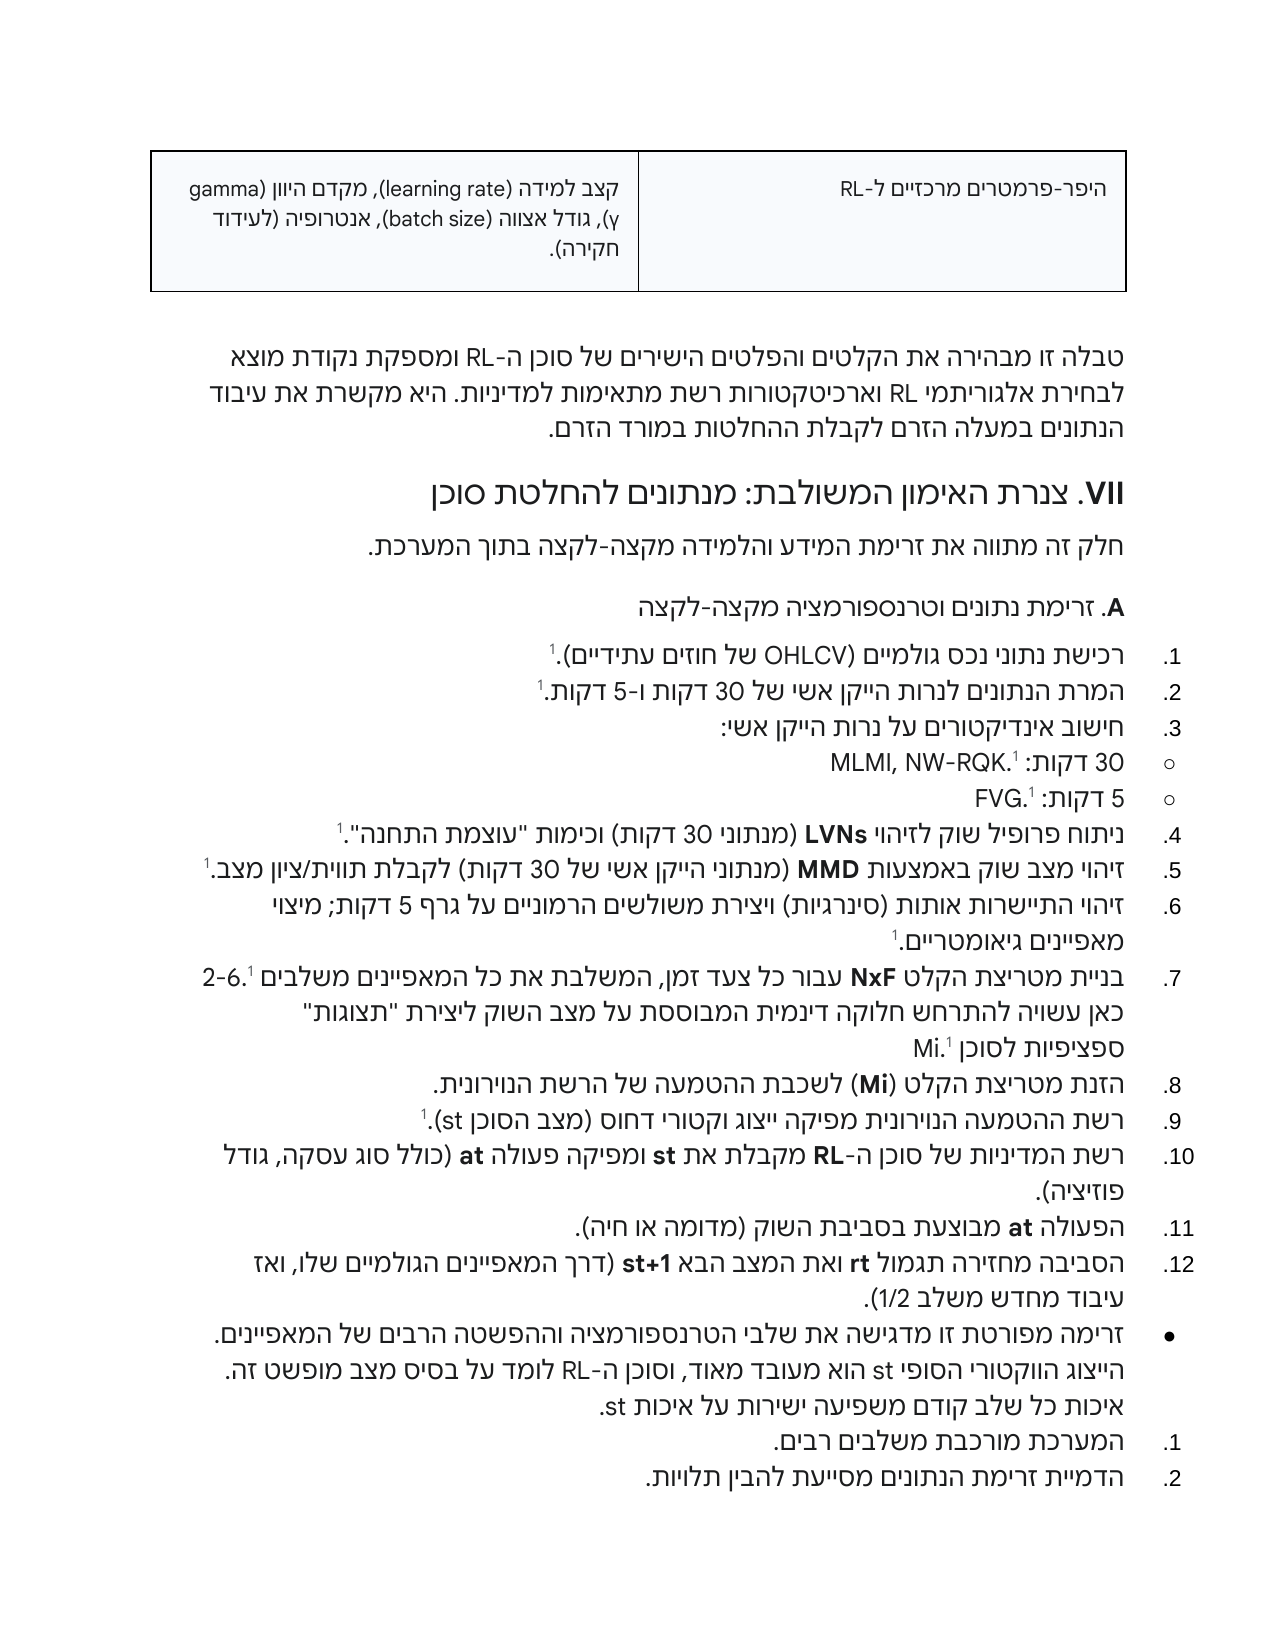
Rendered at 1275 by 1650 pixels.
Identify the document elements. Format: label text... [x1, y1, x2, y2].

list רשת ההטמעה הנוירונית מפיקה ייצוג וקטורי דחוס (מצב הסוכן st​).1 [200, 1105, 1162, 1136]
list זיהוי מצב שוק באמצעות MMD (מנתוני הייקן אשי של 30 דקות) לקבלת תווית/ציון מצב.1 [200, 855, 1162, 886]
table_cell היפר-פרמטרים מרכזיים ל-RL [639, 152, 1125, 291]
subtitle A. זרימת נתונים וטרנספורמציה מקצה-לקצה [150, 592, 1125, 623]
text חלק זה מתווה את זרימת המידע והלמידה מקצה-לקצה בתוך המערכת. [150, 531, 1125, 563]
list ניתוח פרופיל שוק לזיהוי LVNs (מנתוני 30 דקות) וכימות "עוצמת התחנה".1 [200, 819, 1162, 850]
list הזנת מטריצת הקלט (Mi​) לשכבת ההטמעה של הרשת הנוירונית. [200, 1069, 1162, 1101]
subtitle VII. צנרת האימון המשולבת: מנתונים להחלטת סוכן [150, 474, 1125, 513]
list זרימה מפורטת זו מדגישה את שלבי הטרנספורמציה וההפשטה הרבים של המאפיינים. הייצוג הווקטורי הסופי st​ הוא מעובד מאוד, וסוכן ה-RL לומד על בסיס מצב מופשט זה. איכות כל שלב קודם משפיעה ישירות על איכות st​. [198, 1319, 1162, 1422]
list בניית מטריצת הקלט NxF עבור כל צעד זמן, המשלבת את כל המאפיינים משלבים 2-6.1 כאן עשויה להתרחש חלוקה דינמית המבוססת על מצב השוק ליצירת "תצוגות" ספציפיות לסוכן Mi​.1 [200, 962, 1162, 1065]
list המערכת מורכבת משלבים רבים. [242, 1426, 1162, 1458]
list הפעולה at​ מבוצעת בסביבת השוק (מדומה או חיה). [200, 1212, 1162, 1243]
list רשת המדיניות של סוכן ה-RL מקבלת את st​ ומפיקה פעולה at​ (כולל סוג עסקה, גודל פוזיציה). [200, 1141, 1162, 1208]
table_cell קצב למידה (learning rate), מקדם היוון (gamma γ), גודל אצווה (batch size), אנטרופיה (לעידוד חקירה). [152, 152, 638, 291]
list המרת הנתונים לנרות הייקן אשי של 30 דקות ו-5 דקות.1 [200, 676, 1162, 707]
list הסביבה מחזירה תגמול rt​ ואת המצב הבא st+1​ (דרך המאפיינים הגולמיים שלו, ואז עיבוד מחדש משלב 1/2). [200, 1248, 1162, 1315]
list הדמיית זרימת הנתונים מסייעת להבין תלויות. [242, 1462, 1162, 1493]
list 30 דקות: MLMI, NW-RQK.1 [242, 748, 1162, 779]
list רכישת נתוני נכס גולמיים (OHLCV של חוזים עתידיים).1 [200, 640, 1162, 672]
list חישוב אינדיקטורים על נרות הייקן אשי: [200, 712, 1162, 743]
list 5 דקות: FVG.1 [242, 783, 1162, 815]
text טבלה זו מבהירה את הקלטים והפלטים הישירים של סוכן ה-RL ומספקת נקודת מוצא לבחירת אלגוריתמי RL וארכיטקטורות רשת מתאימות למדיניות. היא מקשרת את עיבוד הנתונים במעלה הזרם לקבלת ההחלטות במורד הזרם. [150, 342, 1125, 445]
list זיהוי התיישרות אותות (סינרגיות) ויצירת משולשים הרמוניים על גרף 5 דקות; מיצוי מאפיינים גיאומטריים.1 [200, 891, 1162, 958]
